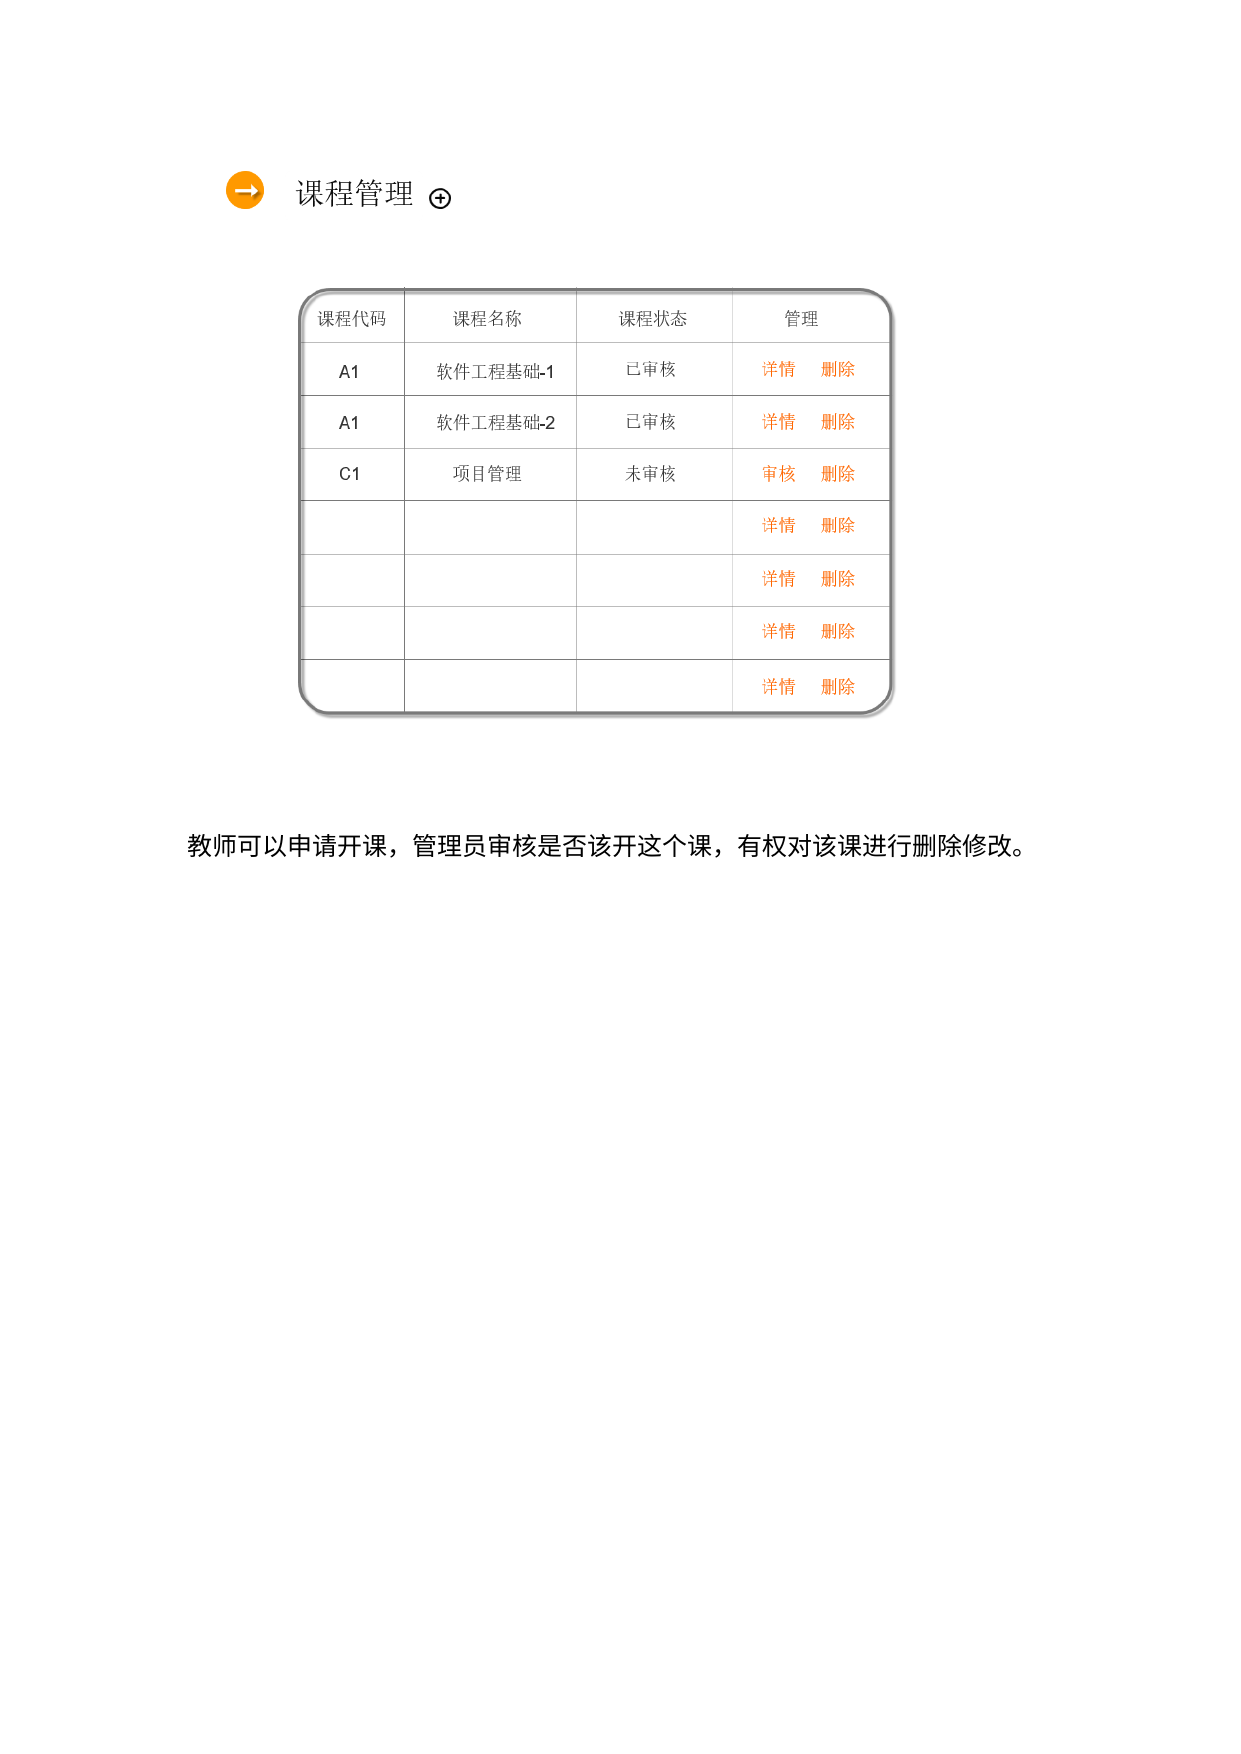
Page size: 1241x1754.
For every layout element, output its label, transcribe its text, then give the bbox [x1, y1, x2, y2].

picture [187, 162, 1053, 800]
text 教师可以申请开课，管理员审核是否该开这个课，有权对该课进行删除修改。 [187, 812, 1053, 877]
